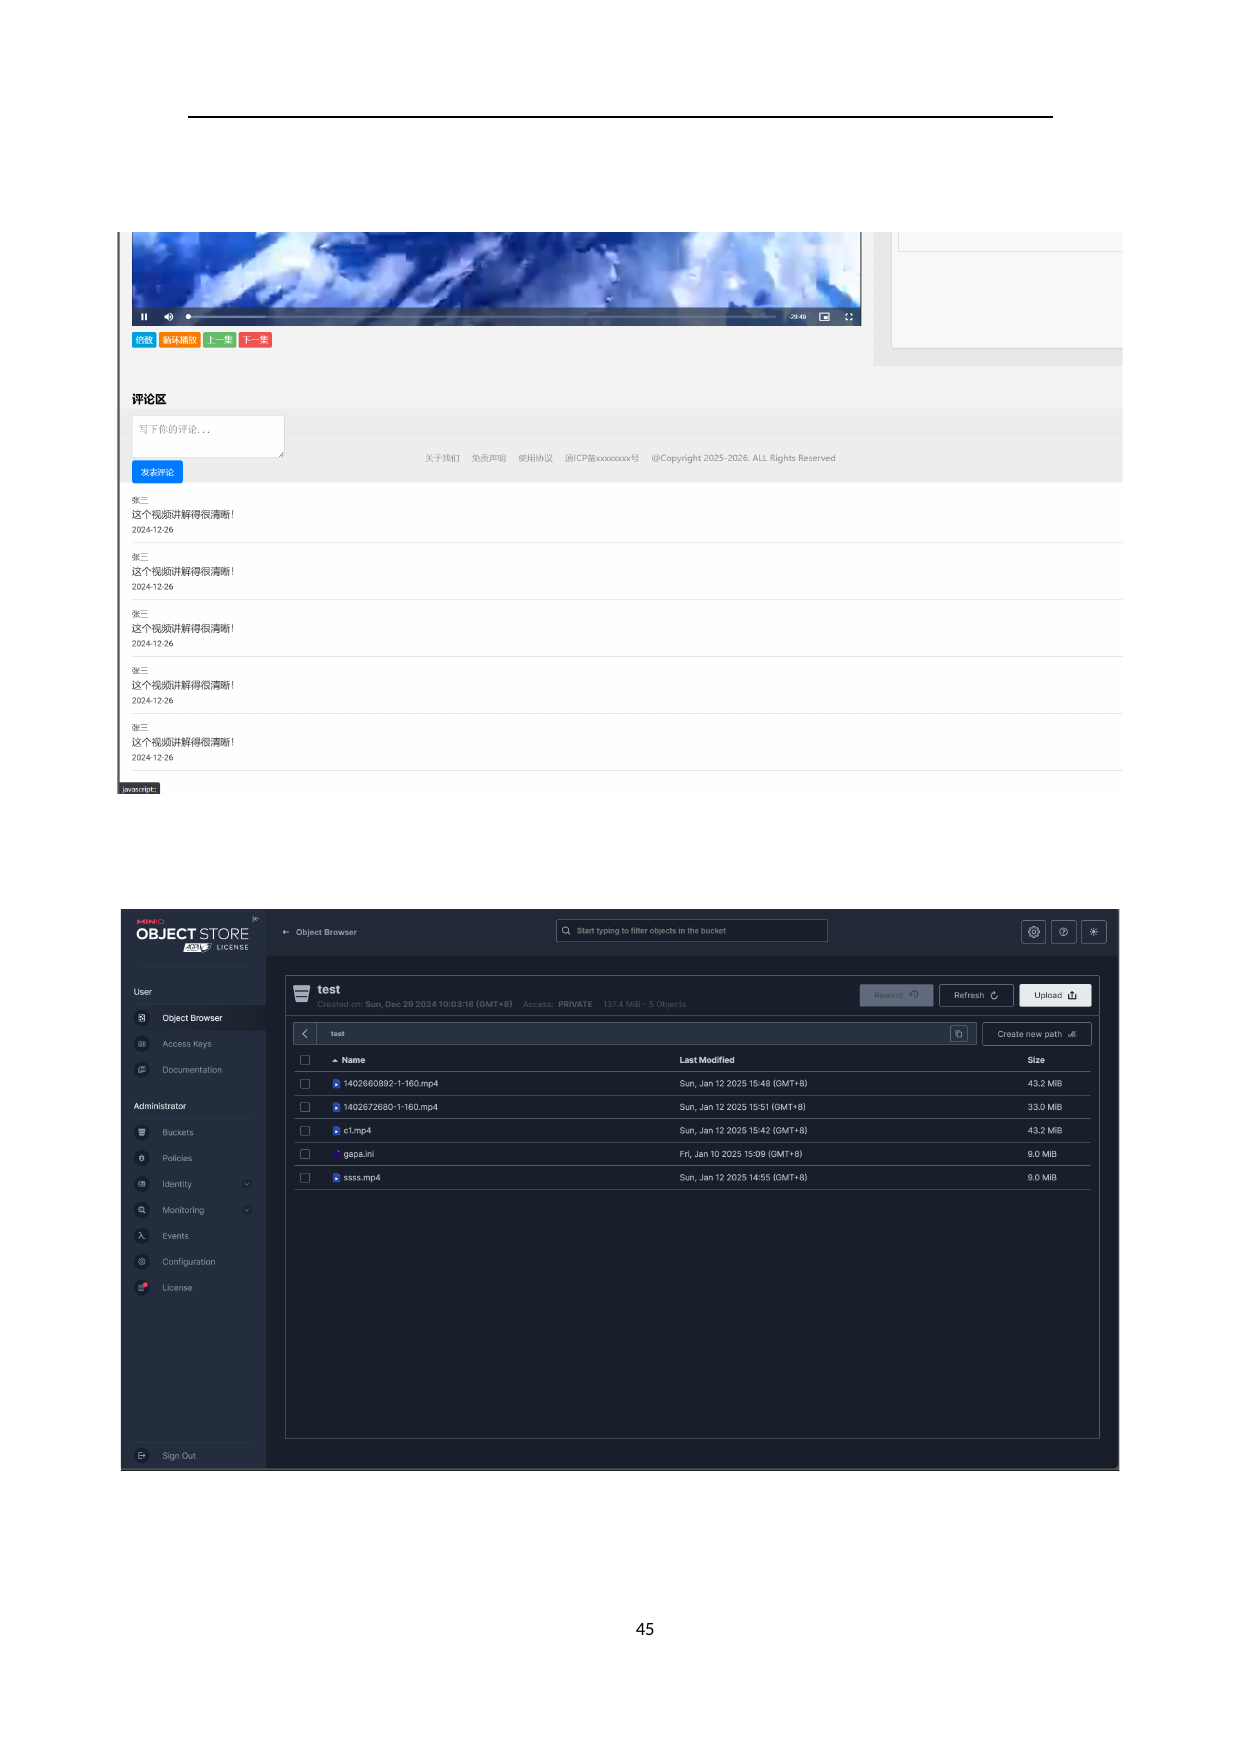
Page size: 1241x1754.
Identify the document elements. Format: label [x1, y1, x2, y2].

picture [117, 232, 1123, 794]
picture [120, 909, 1120, 1471]
